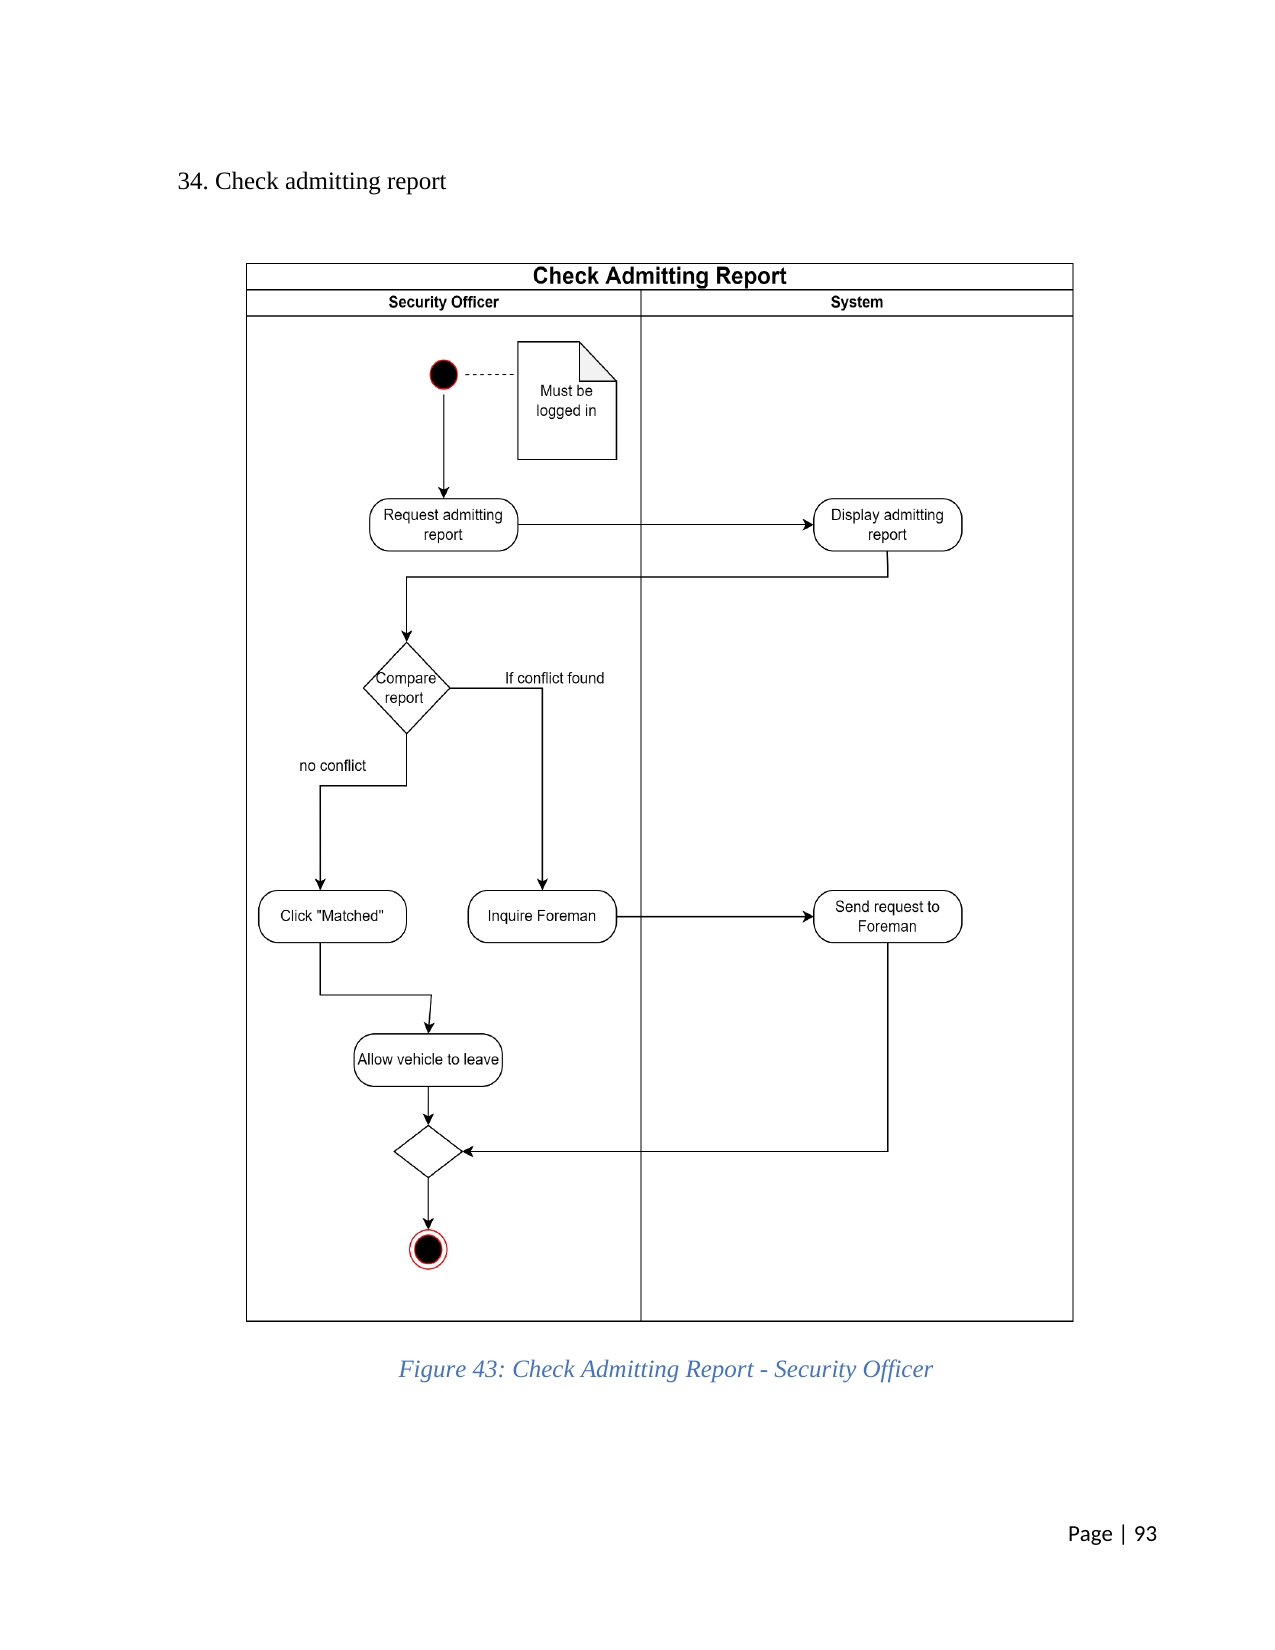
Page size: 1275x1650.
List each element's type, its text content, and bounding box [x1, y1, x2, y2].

picture [233, 230, 1087, 1336]
list Check admitting report [177, 166, 1157, 194]
